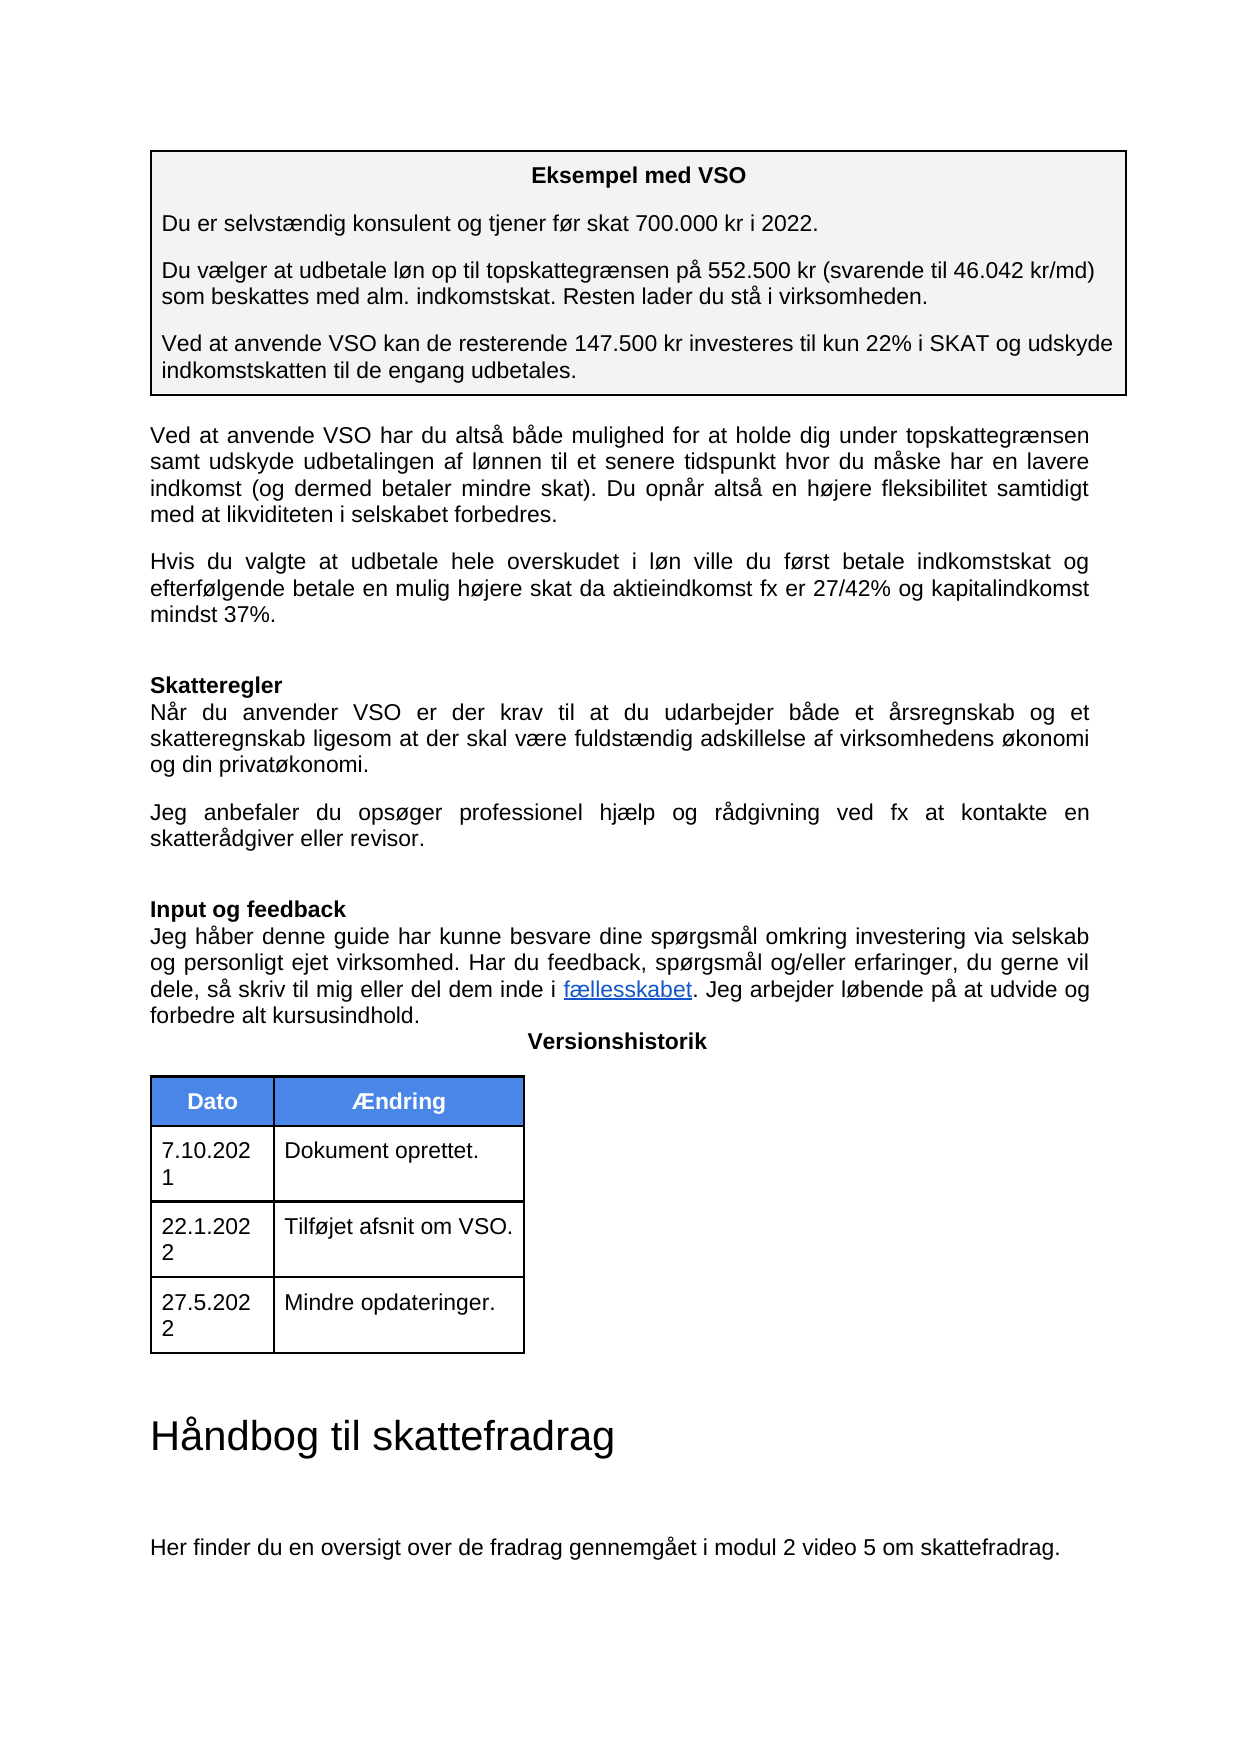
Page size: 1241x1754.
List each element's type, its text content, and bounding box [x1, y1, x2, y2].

table_cell 7.10.2021 [152, 1127, 273, 1200]
text Når du anvender VSO er der krav til at du udarbejder både et årsregnskab og et skatteregnskab ligesom at der skal være fuldstændig adskillelse af virksomhedens økonomi og din privatøkonomi. [150, 699, 1090, 778]
text Hvis du valgte at udbetale hele overskudet i løn ville du først betale indkomstskat og efterfølgende betale en mulig højere skat da aktieindkomst fx er 27/42% og kapitalindkomst mindst 37%. [150, 548, 1090, 627]
table_cell Dokument oprettet. [275, 1127, 523, 1200]
subtitle Input og feedback [150, 896, 1090, 923]
table_header Dato [152, 1078, 273, 1125]
table_header Ændring [275, 1078, 523, 1125]
table_cell 27.5.2022 [152, 1278, 273, 1352]
table_cell Mindre opdateringer. [275, 1278, 523, 1352]
text Ved at anvende VSO har du altså både mulighed for at holde dig under topskattegrænsen samt udskyde udbetalingen af lønnen til et senere tidspunkt hvor du måske har en lavere indkomst (og dermed betaler mindre skat). Du opnår altså en højere fleksibilitet samtidigt med at likviditeten i selskabet forbedres. [150, 422, 1090, 527]
text Jeg håber denne guide har kunne besvare dine spørgsmål omkring investering via selskab og personligt ejet virksomhed. Har du feedback, spørgsmål og/eller erfaringer, du gerne vil dele, så skriv til mig eller del dem inde i fællesskabet. Jeg arbejder løbende på at udvide og forbedre alt kursusindhold. [150, 923, 1090, 1028]
table_header Eksempel med VSO Du er selvstændig konsulent og tjener før skat 700.000 kr i 2022. Du vælger at udbetale løn op til topskattegrænsen på 552.500 kr (svarende til 46.042 kr/md) som beskattes med alm. indkomstskat. Resten lader du stå i virksomheden. Ved at anvende VSO kan de resterende 147.500 kr investeres til kun 22% i SKAT og udskyde indkomstskatten til de engang udbetales. [152, 152, 1125, 393]
subtitle Skatteregler [150, 672, 1090, 699]
text Jeg anbefaler du opsøger professionel hjælp og rådgivning ved fx at kontakte en skatterådgiver eller revisor. [150, 799, 1090, 851]
text Her finder du en oversigt over de fradrag gennemgået i modul 2 video 5 om skattefradrag. [150, 1533, 1090, 1560]
table_cell Tilføjet afsnit om VSO. [275, 1203, 523, 1276]
text Versionshistorik [150, 1028, 1090, 1054]
table_cell 22.1.2022 [152, 1203, 273, 1276]
subtitle Håndbog til skattefradrag [150, 1411, 1090, 1459]
